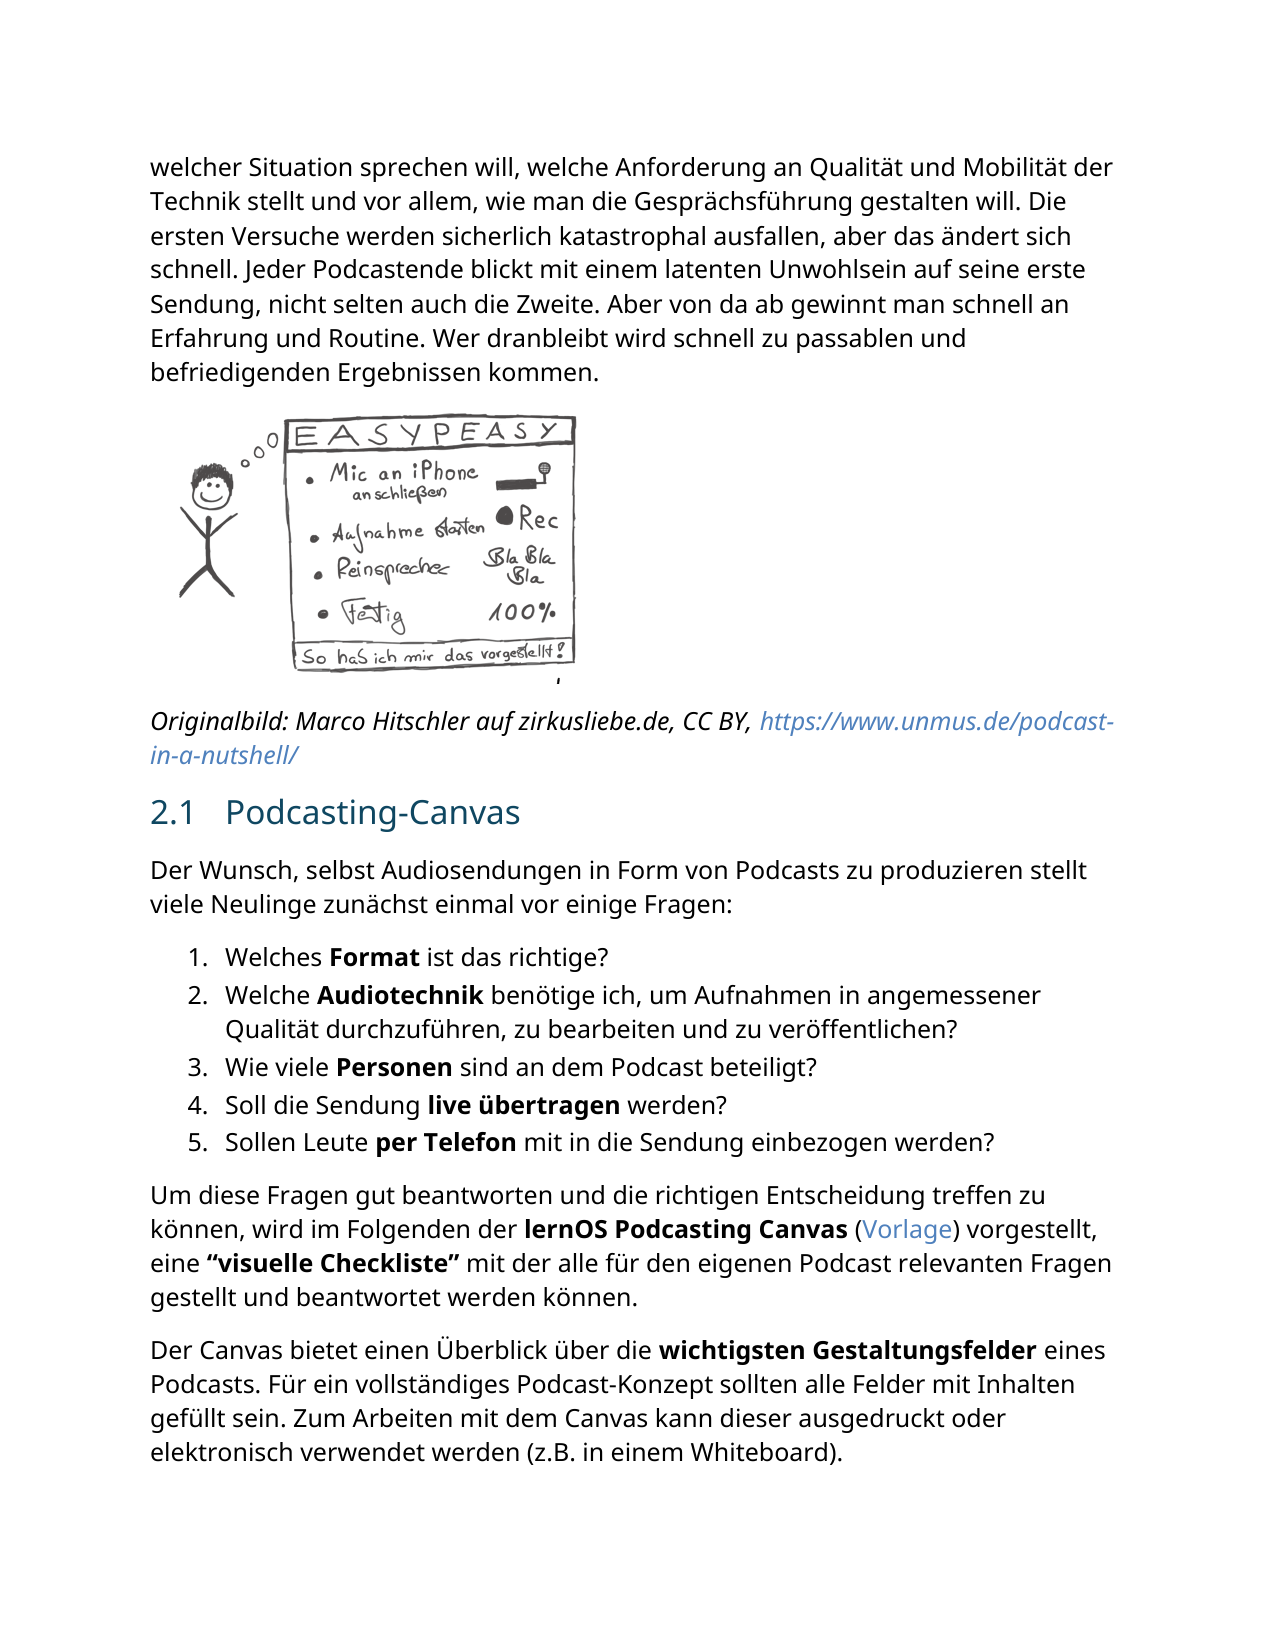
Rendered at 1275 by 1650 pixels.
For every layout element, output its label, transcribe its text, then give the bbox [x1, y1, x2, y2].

list Wie viele Personen sind an dem Podcast beteiligt? [187, 1049, 1125, 1083]
list Welche Audiotechnik benötige ich, um Aufnahmen in angemessener Qualität durchzuführen, zu bearbeiten und zu veröffentlichen? [187, 978, 1125, 1046]
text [150, 150, 1125, 388]
text Um diese Fragen gut beantworten und die richtigen Entscheidung treffen zu können, wird im Folgenden der lernOS Podcasting Canvas (Vorlage) vorgestellt, eine “visuelle Checkliste” mit der alle für den eigenen Podcast relevanten Fragen gestellt und beantwortet werden können. [150, 1178, 1125, 1314]
list Soll die Sendung live übertragen werden? [187, 1087, 1125, 1121]
picture [168, 407, 586, 684]
text Der Canvas bietet einen Überblick über die wichtigsten Gestaltungsfelder eines Podcasts. Für ein vollständiges Podcast-Konzept sollten alle Felder mit Inhalten gefüllt sein. Zum Arbeiten mit dem Canvas kann dieser ausgedruckt oder elektronisch verwendet werden (z.B. in einem Whiteboard). [150, 1333, 1125, 1469]
subtitle 2.1 Podcasting-Canvas [150, 789, 1125, 834]
list Sollen Leute per Telefon mit in die Sendung einbezogen werden? [187, 1125, 1125, 1159]
text Originalbild: Marco Hitschler auf zirkusliebe.de, CC BY, https://www.unmus.de/podcast-in-a-nutshell/ [150, 704, 1125, 772]
list Welches Format ist das richtige? [187, 940, 1125, 974]
text Der Wunsch, selbst Audiosendungen in Form von Podcasts zu produzieren stellt viele Neulinge zunächst einmal vor einige Fragen: [150, 853, 1125, 921]
